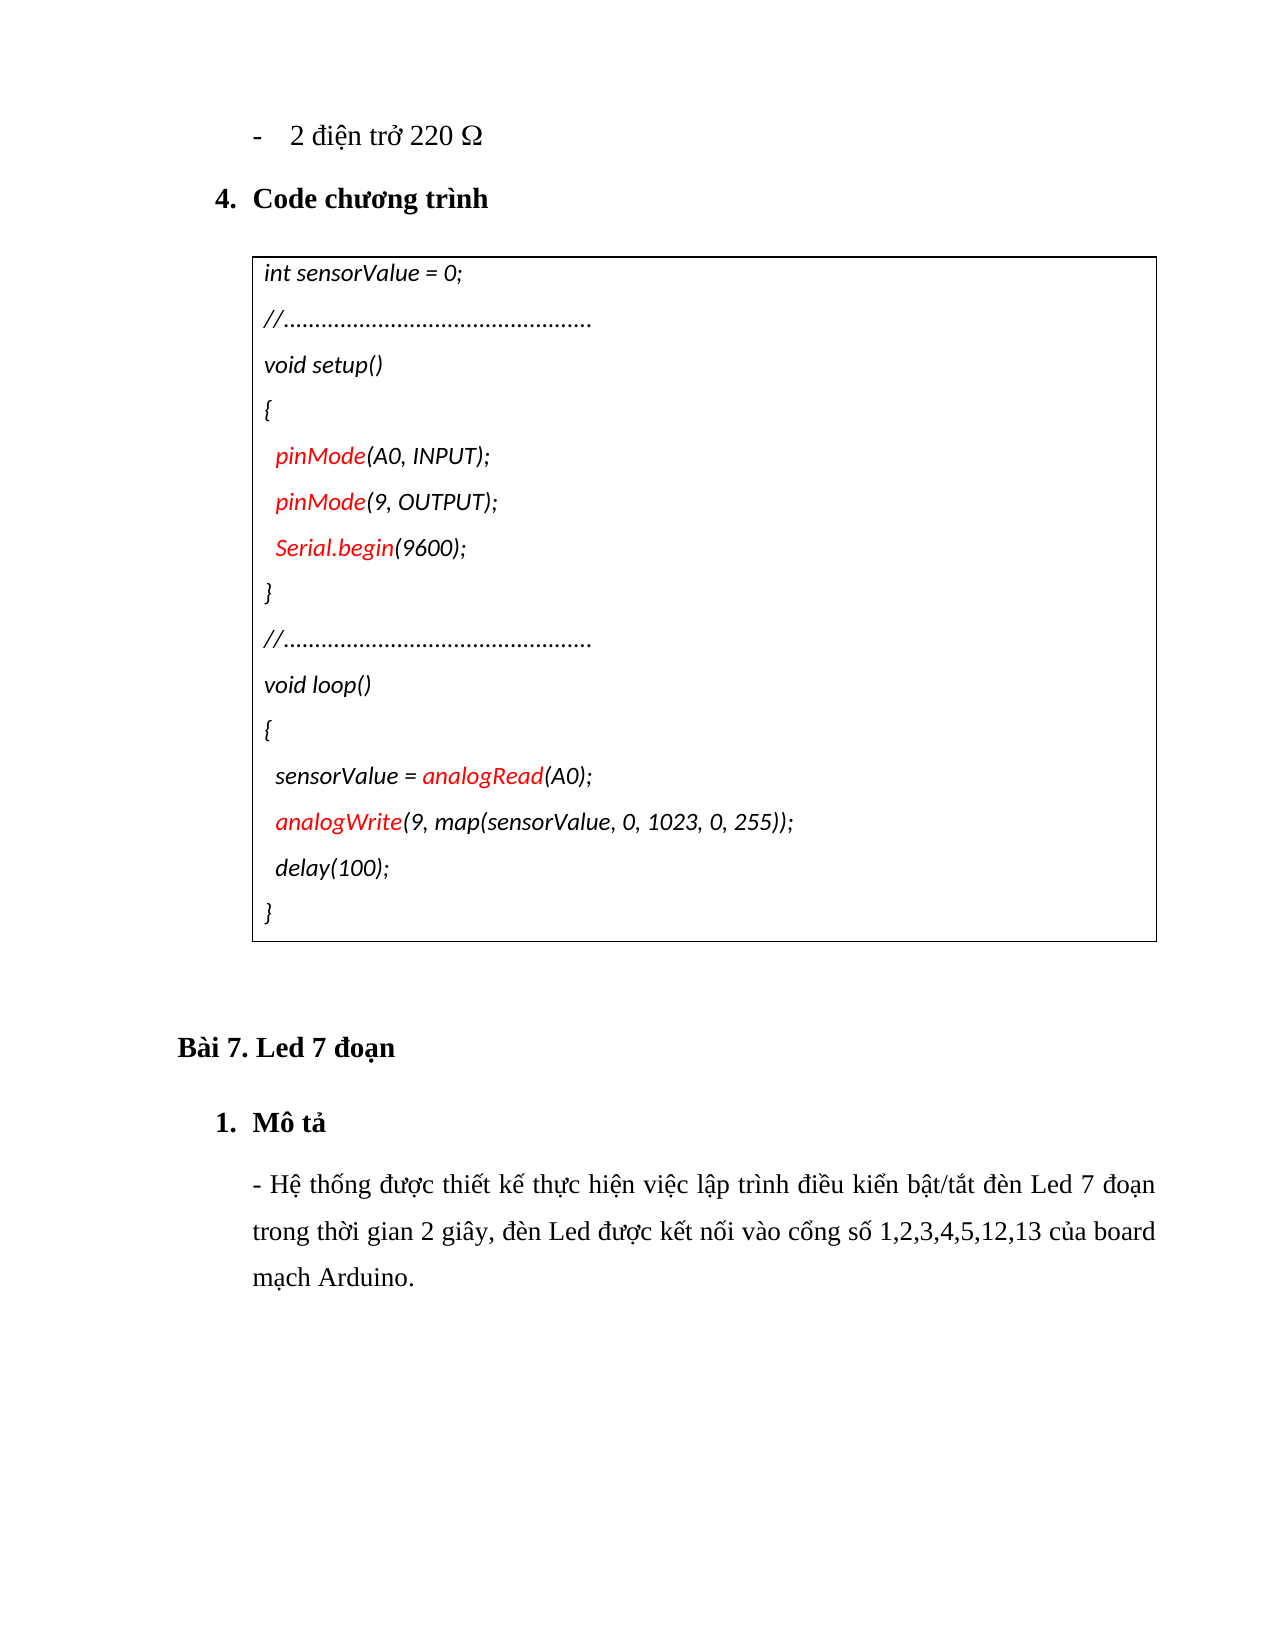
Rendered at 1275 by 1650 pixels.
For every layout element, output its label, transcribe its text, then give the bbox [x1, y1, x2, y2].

subtitle Code chương trình [215, 181, 1157, 214]
subtitle Bài 7. Led 7 đoạn [177, 1030, 1157, 1064]
subtitle Mô tả [215, 1105, 1157, 1139]
list 2 điện trở 220 [252, 118, 1157, 152]
text - Hệ thống được thiết kế thực hiện việc lập trình điều kiển bật/tắt đèn Led 7 đoạn trong thời gian 2 giây, đèn Led được kết nối vào cổng số 1,2,3,4,5,12,13 của board mạch Arduino. [252, 1168, 1157, 1293]
table_header int sensorValue = 0; //................................................. void setup() { pinMode(A0, INPUT); pinMode(9, OUTPUT); Serial.begin(9600); } //................................................. void loop() { sensorValue = analogRead(A0); analogWrite(9, map(sensorValue, 0, 1023, 0, 255)); delay(100); } [253, 258, 1156, 941]
